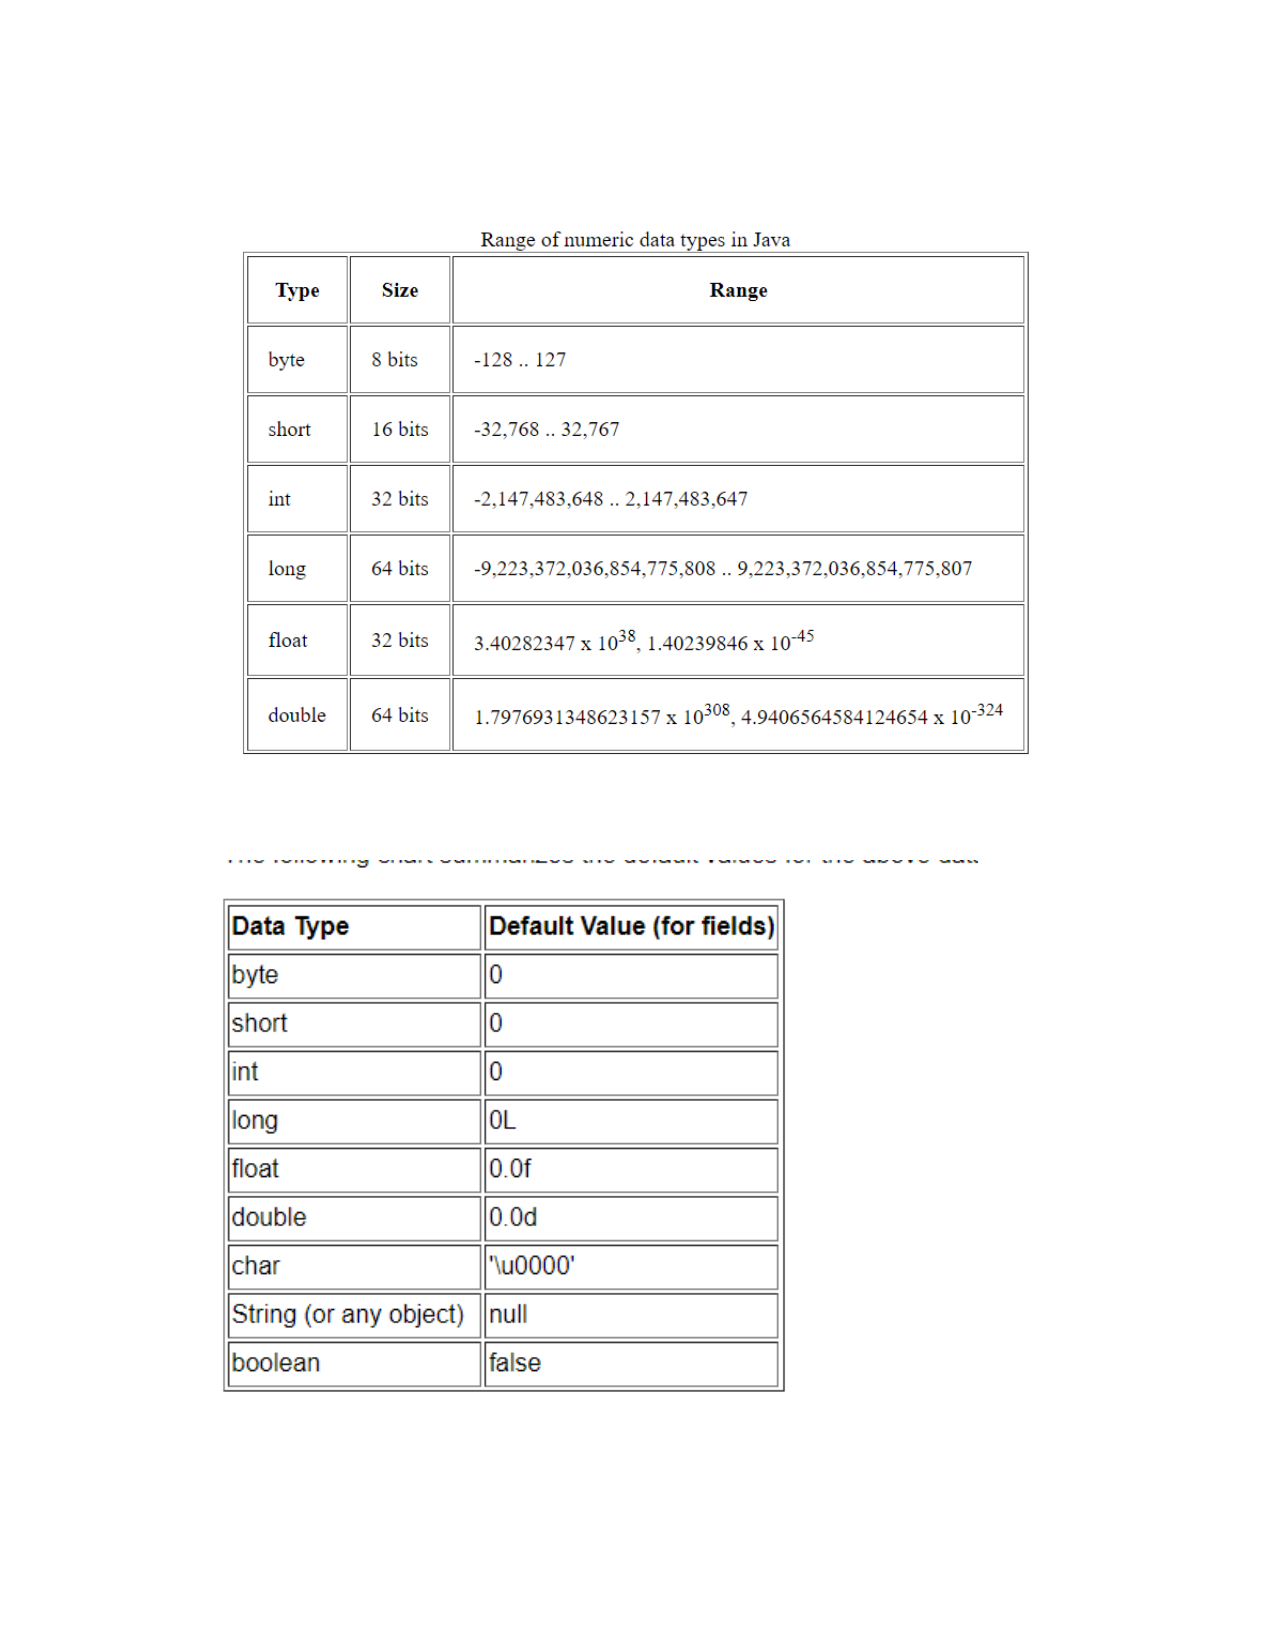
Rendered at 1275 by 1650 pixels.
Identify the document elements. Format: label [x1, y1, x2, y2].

picture [150, 150, 1125, 783]
picture [150, 860, 979, 1417]
